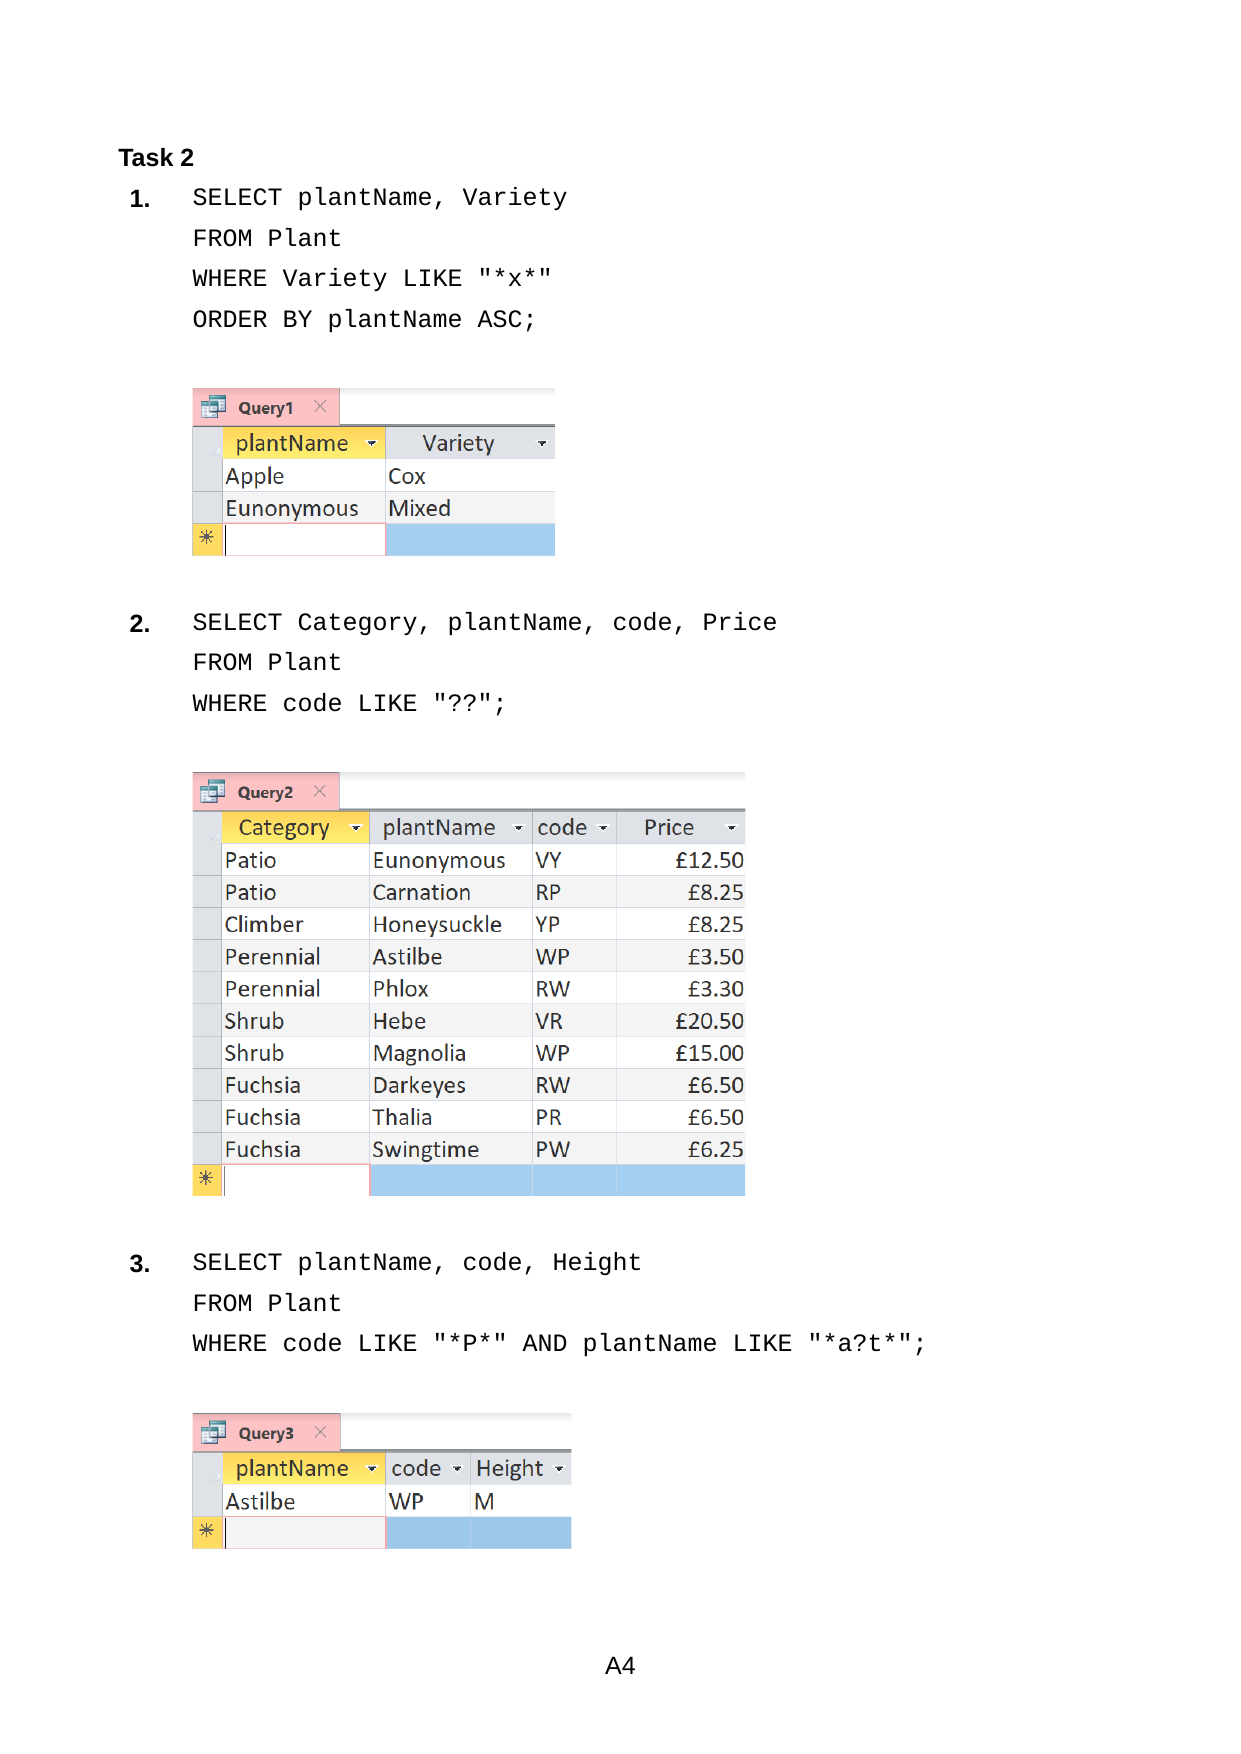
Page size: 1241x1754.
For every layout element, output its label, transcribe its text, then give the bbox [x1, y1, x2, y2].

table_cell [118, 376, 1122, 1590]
picture [192, 1413, 572, 1549]
picture [192, 388, 555, 556]
text Task 2 [118, 143, 1122, 172]
picture [192, 772, 746, 1196]
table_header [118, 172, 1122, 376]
